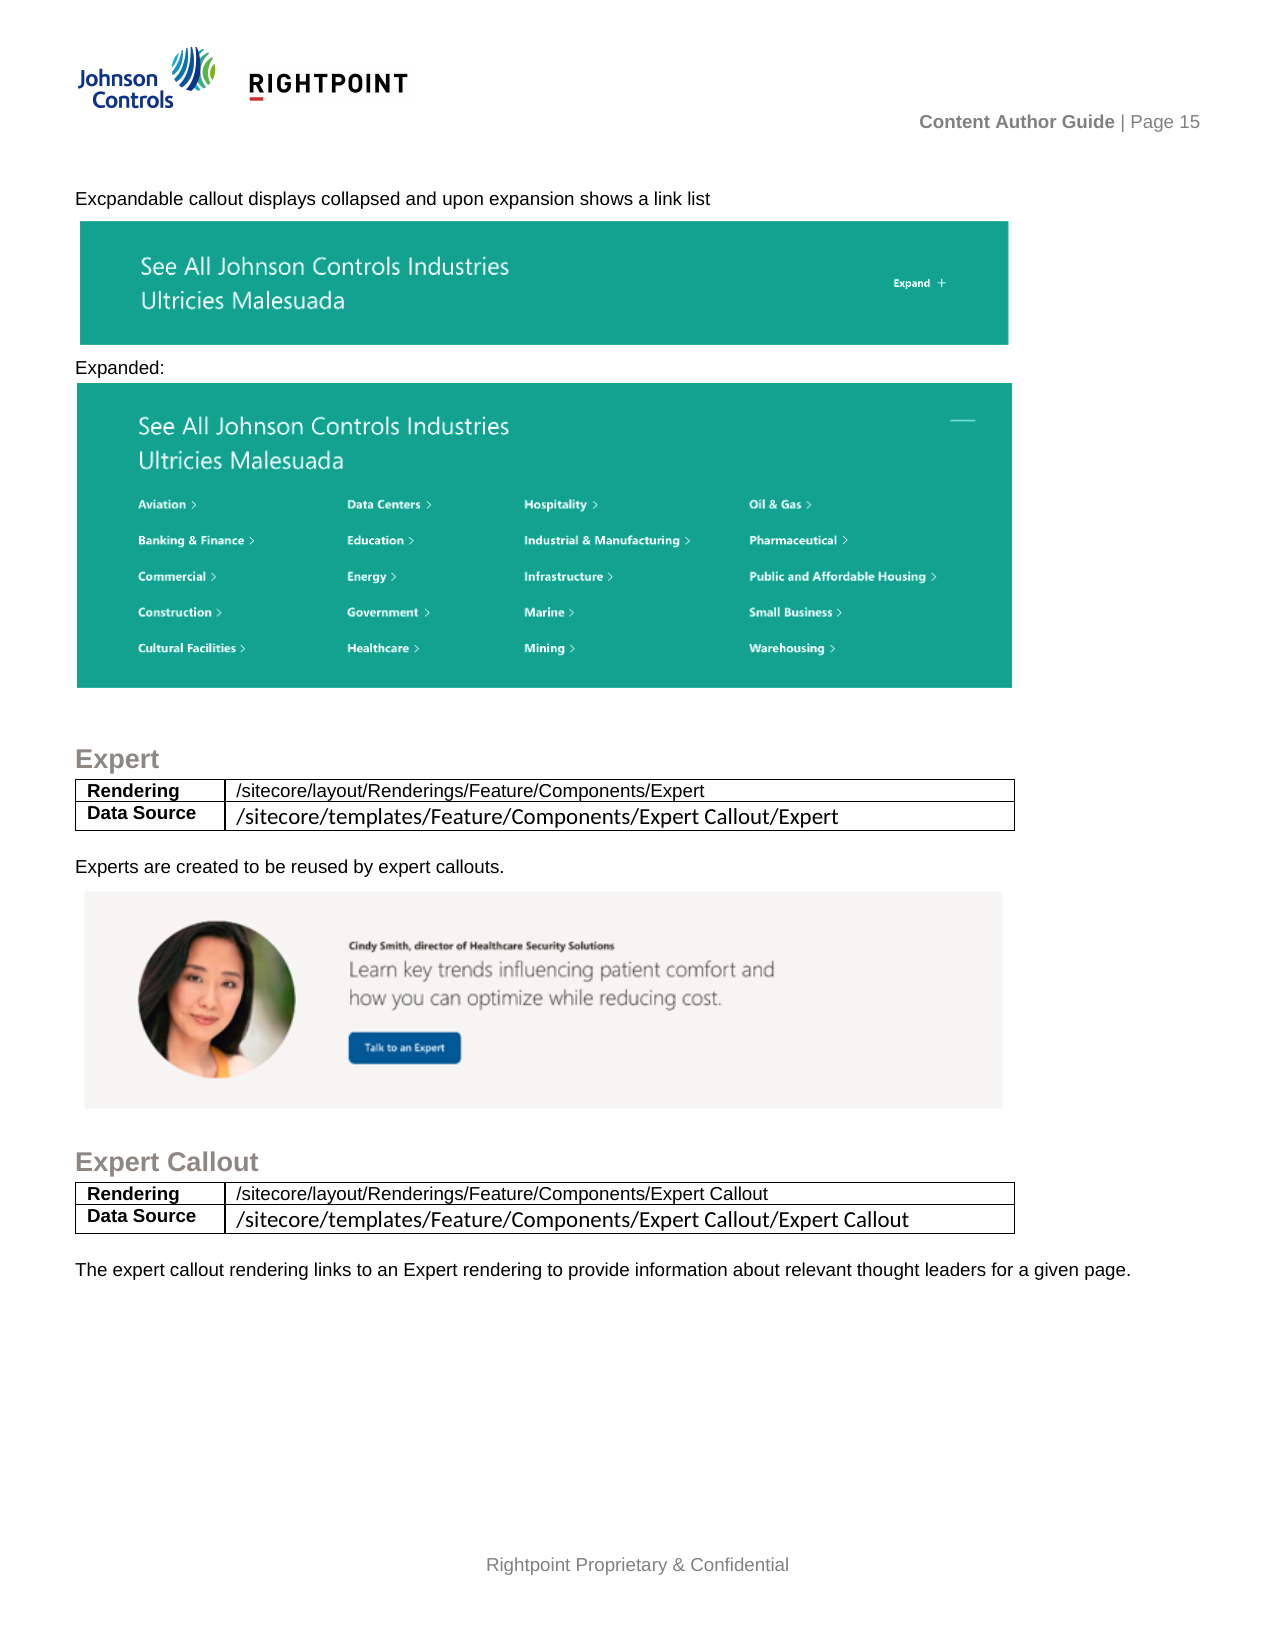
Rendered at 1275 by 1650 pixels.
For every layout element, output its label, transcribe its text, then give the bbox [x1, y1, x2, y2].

text The expert callout rendering links to an Expert rendering to provide information about relevant thought leaders for a given page. [75, 1259, 1200, 1281]
table_cell Data Source [76, 802, 224, 830]
picture [75, 212, 1016, 354]
picture [75, 381, 1016, 694]
subtitle Expert [75, 743, 1200, 774]
subtitle Expert Callout [75, 1146, 1200, 1177]
picture [75, 44, 218, 111]
table_cell Data Source [76, 1205, 224, 1233]
text Expanded: [75, 357, 1200, 378]
table_header Rendering [76, 780, 224, 801]
picture [243, 63, 413, 102]
table_header /sitecore/layout/Renderings/Feature/Components/Expert [226, 780, 1014, 801]
table_cell /sitecore/templates/Feature/Components/Expert Callout/Expert Callout [226, 1205, 1014, 1233]
table_cell /sitecore/templates/Feature/Components/Expert Callout/Expert [226, 802, 1014, 830]
table_header Rendering [76, 1183, 224, 1204]
picture [75, 880, 1016, 1122]
text Experts are created to be reused by expert callouts. [75, 856, 1200, 878]
table_header /sitecore/layout/Renderings/Feature/Components/Expert Callout [226, 1183, 1014, 1204]
